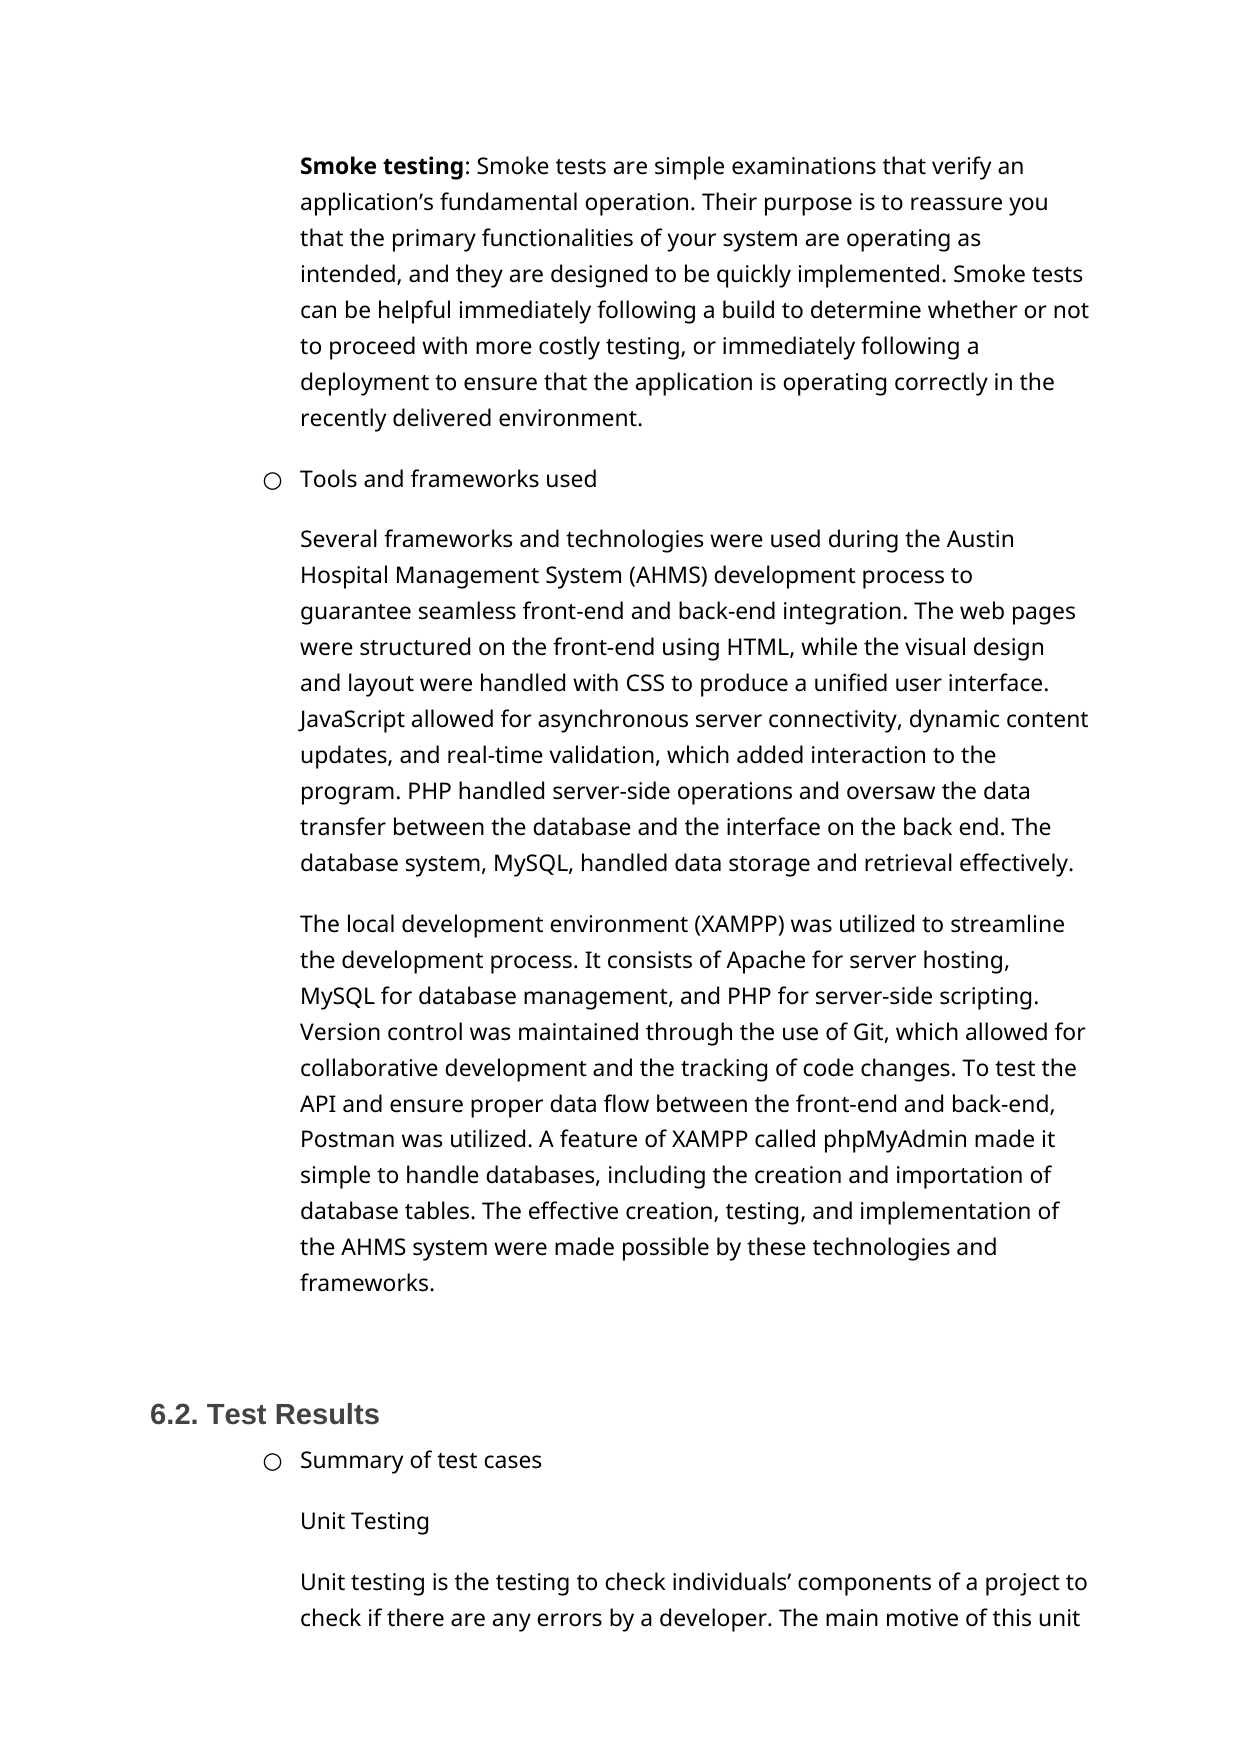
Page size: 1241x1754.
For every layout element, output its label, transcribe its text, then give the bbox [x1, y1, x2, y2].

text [300, 1566, 1090, 1633]
subtitle 6.2. Test Results [150, 1397, 1090, 1431]
list Summary of test cases [262, 1444, 1090, 1476]
text The local development environment (XAMPP) was utilized to streamline the development process. It consists of Apache for server hosting, MySQL for database management, and PHP for server-side scripting. Version control was maintained through the use of Git, which allowed for collaborative development and the tracking of code changes. To test the API and ensure proper data flow between the front-end and back-end, Postman was utilized. A feature of XAMPP called phpMyAdmin made it simple to handle databases, including the creation and importation of database tables. The effective creation, testing, and implementation of the AHMS system were made possible by these technologies and frameworks. [300, 908, 1090, 1298]
text Unit Testing [300, 1505, 1090, 1536]
list Tools and frameworks used [262, 462, 1090, 494]
text Smoke testing: Smoke tests are simple examinations that verify an application’s fundamental operation. Their purpose is to reassure you that the primary functionalities of your system are operating as intended, and they are designed to be quickly implemented. Smoke tests can be helpful immediately following a build to determine whether or not to proceed with more costly testing, or immediately following a deployment to ensure that the application is operating correctly in the recently delivered environment. [300, 150, 1090, 433]
text Several frameworks and technologies were used during the Austin Hospital Management System (AHMS) development process to guarantee seamless front-end and back-end integration. The web pages were structured on the front-end using HTML, while the visual design and layout were handled with CSS to produce a unified user interface. JavaScript allowed for asynchronous server connectivity, dynamic content updates, and real-time validation, which added interaction to the program. PHP handled server-side operations and oversaw the data transfer between the database and the interface on the back end. The database system, MySQL, handled data storage and retrieval effectively. [300, 523, 1090, 878]
